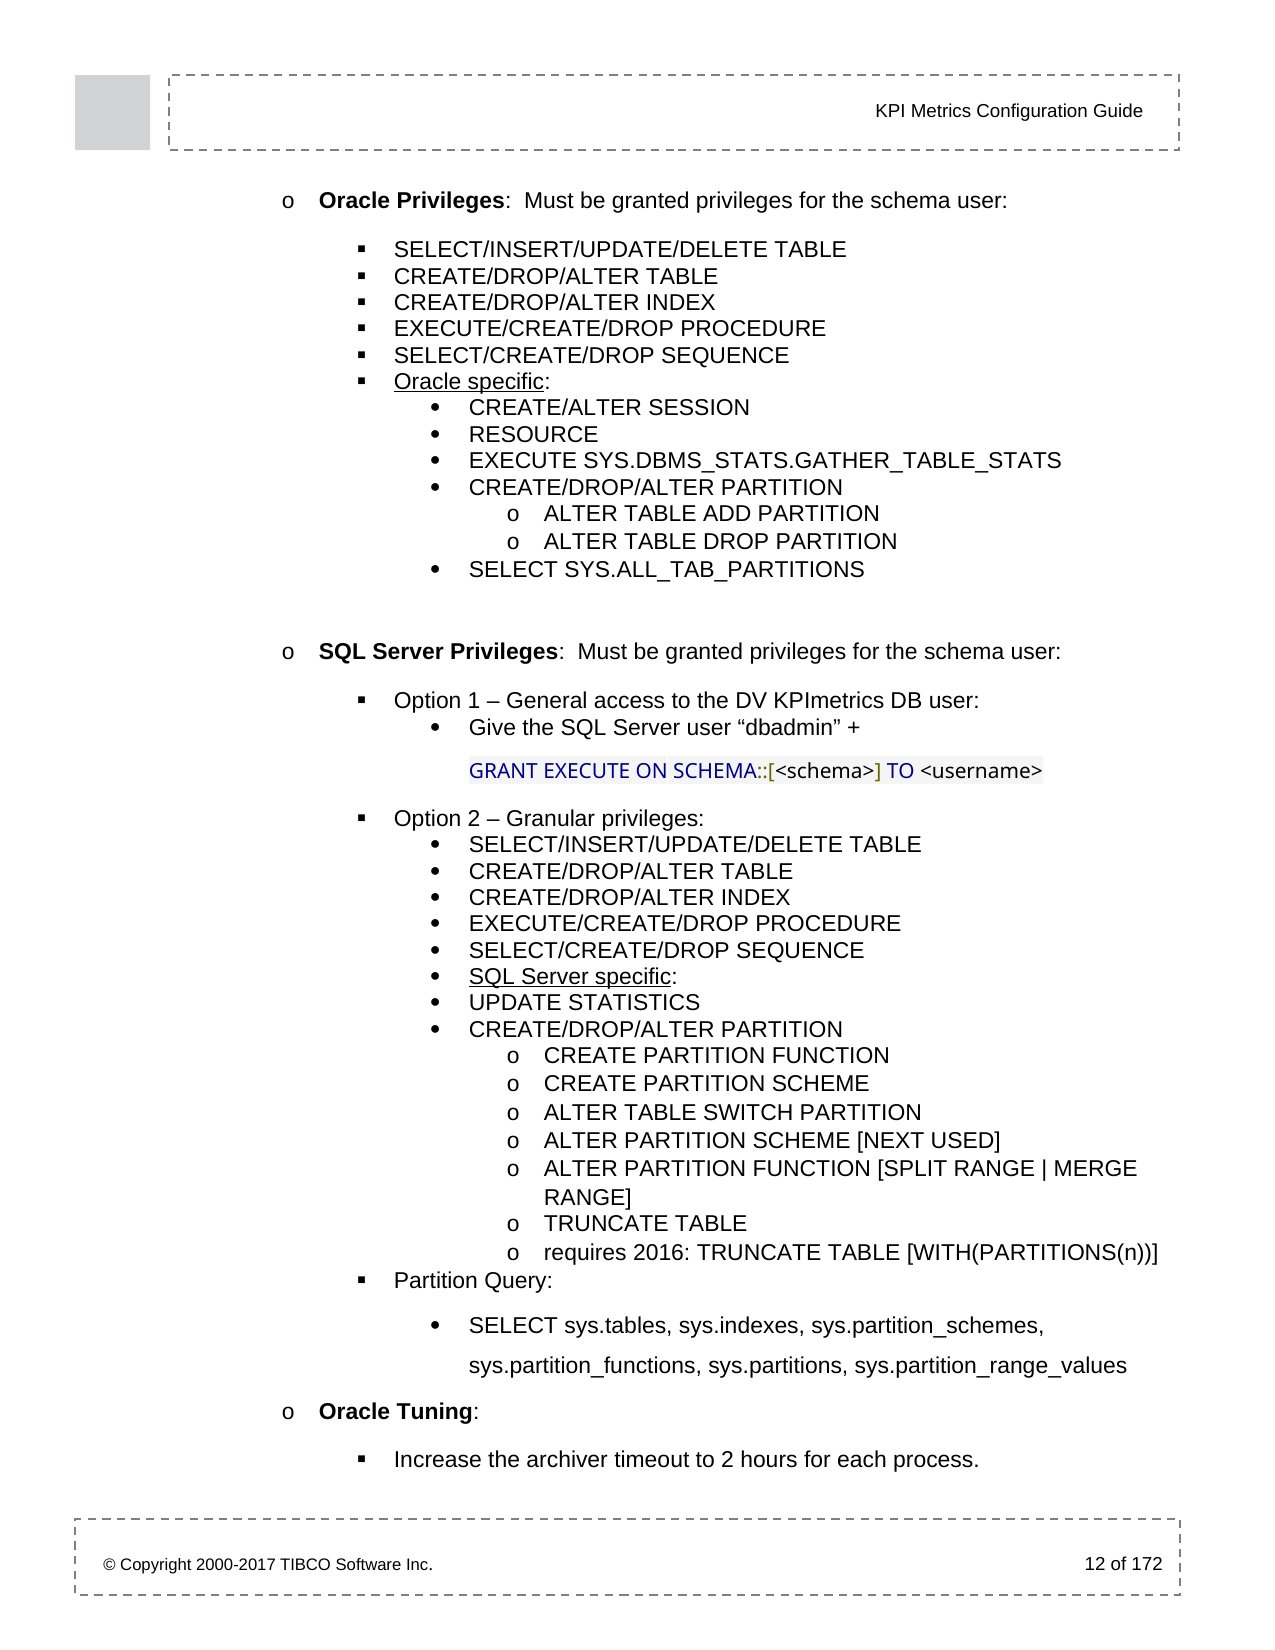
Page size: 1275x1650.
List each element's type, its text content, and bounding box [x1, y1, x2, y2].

list ALTER PARTITION FUNCTION [SPLIT RANGE | MERGE RANGE] [506, 1155, 1162, 1210]
list TRUNCATE TABLE [506, 1210, 1162, 1238]
list CREATE/DROP/ALTER TABLE [356, 263, 1162, 289]
list Increase the archiver timeout to 2 hours for each process. [356, 1446, 1161, 1473]
list Oracle specific: [356, 368, 1162, 394]
list CREATE PARTITION FUNCTION [506, 1042, 1162, 1070]
list Partition Query: [356, 1267, 1161, 1293]
list CREATE/DROP/ALTER PARTITION [431, 473, 1162, 500]
list SELECT/CREATE/DROP SEQUENCE [356, 342, 1162, 368]
list EXECUTE SYS.DBMS_STATS.GATHER_TABLE_STATS [431, 447, 1162, 473]
list ALTER TABLE DROP PARTITION [506, 528, 1162, 556]
list Oracle Privileges: Must be granted privileges for the schema user: [281, 187, 1161, 216]
list UPDATE STATISTICS [431, 989, 1162, 1016]
list RESOURCE [431, 421, 1162, 447]
list SQL Server specific: [431, 963, 1162, 989]
list CREATE/ALTER SESSION [431, 394, 1162, 421]
list EXECUTE/CREATE/DROP PROCEDURE [431, 910, 1162, 937]
list CREATE/DROP/ALTER PARTITION [431, 1016, 1162, 1042]
list ALTER TABLE SWITCH PARTITION [506, 1099, 1162, 1127]
list SELECT sys.tables, sys.indexes, sys.partition_schemes, sys.partition_functions, sys.partitions, sys.partition_range_values [431, 1312, 1161, 1378]
list CREATE/DROP/ALTER TABLE [431, 858, 1162, 884]
list Option 2 – Granular privileges: [356, 805, 1162, 831]
list CREATE PARTITION SCHEME [506, 1070, 1162, 1099]
list SELECT/INSERT/UPDATE/DELETE TABLE [356, 236, 1162, 263]
list SQL Server Privileges: Must be granted privileges for the schema user: [281, 638, 1161, 667]
list CREATE/DROP/ALTER INDEX [356, 289, 1162, 315]
list CREATE/DROP/ALTER INDEX [431, 884, 1162, 910]
list EXECUTE/CREATE/DROP PROCEDURE [356, 315, 1162, 342]
list ALTER PARTITION SCHEME [NEXT USED] [506, 1127, 1162, 1155]
list SELECT SYS.ALL_TAB_PARTITIONS [431, 556, 1162, 583]
list SELECT/CREATE/DROP SEQUENCE [431, 937, 1162, 963]
list Option 1 – General access to the DV KPImetrics DB user: [356, 687, 1162, 713]
list ALTER TABLE ADD PARTITION [506, 500, 1162, 528]
list Give the SQL Server user “dbadmin” + GRANT EXECUTE ON SCHEMA::[<schema>] TO <username> [431, 713, 1161, 784]
list SELECT/INSERT/UPDATE/DELETE TABLE [431, 831, 1162, 858]
list requires 2016: TRUNCATE TABLE [WITH(PARTITIONS(n))] [506, 1238, 1162, 1267]
list Oracle Tuning: [281, 1398, 1161, 1426]
